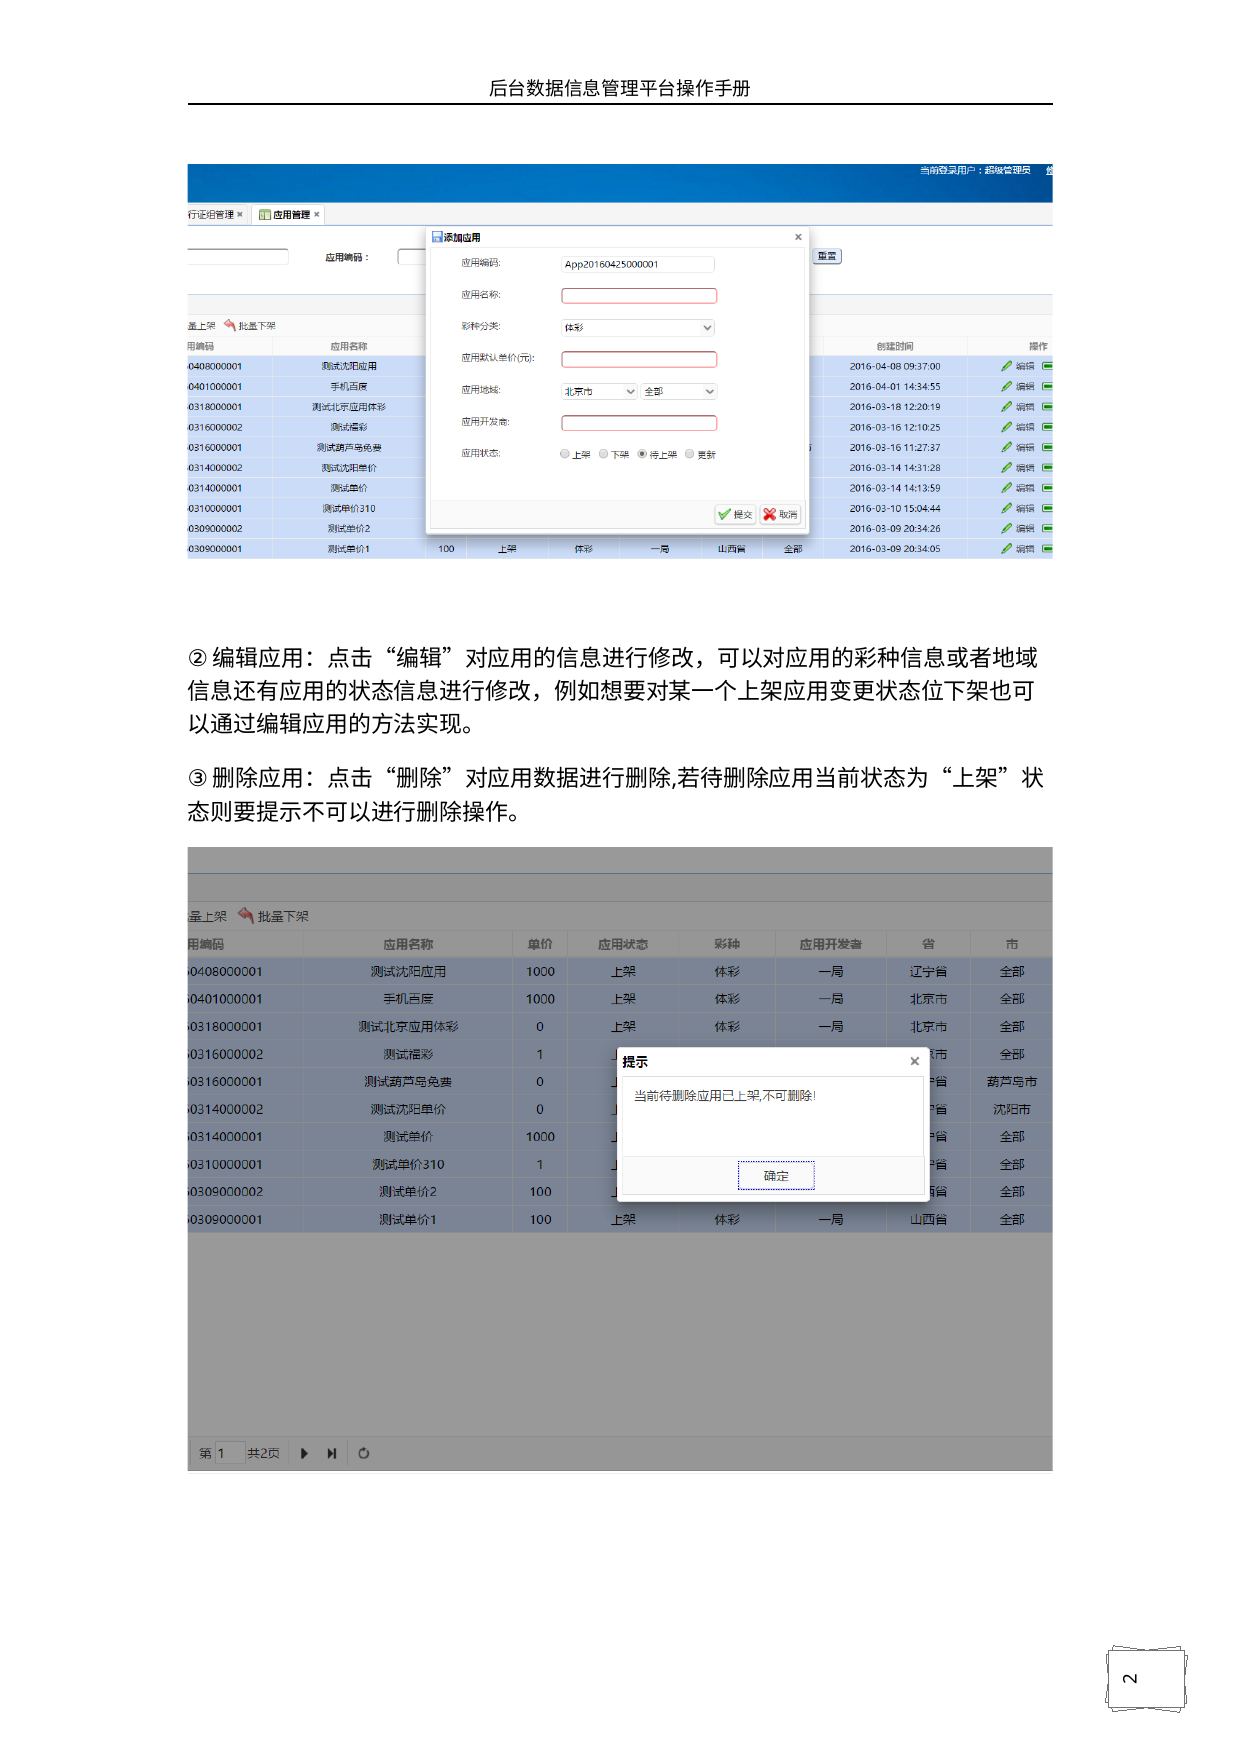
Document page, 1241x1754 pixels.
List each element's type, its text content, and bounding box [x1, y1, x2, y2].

picture [187, 164, 1053, 619]
text ③删除应用：点击“删除”对应用数据进行删除,若待删除应用当前状态为“上架”状态则要提示不可以进行删除操作。 [187, 760, 1053, 827]
picture [187, 847, 1053, 1474]
text ②编辑应用：点击“编辑”对应用的信息进行修改，可以对应用的彩种信息或者地域信息还有应用的状态信息进行修改，例如想要对某一个上架应用变更状态位下架也可以通过编辑应用的方法实现。 [187, 639, 1053, 739]
